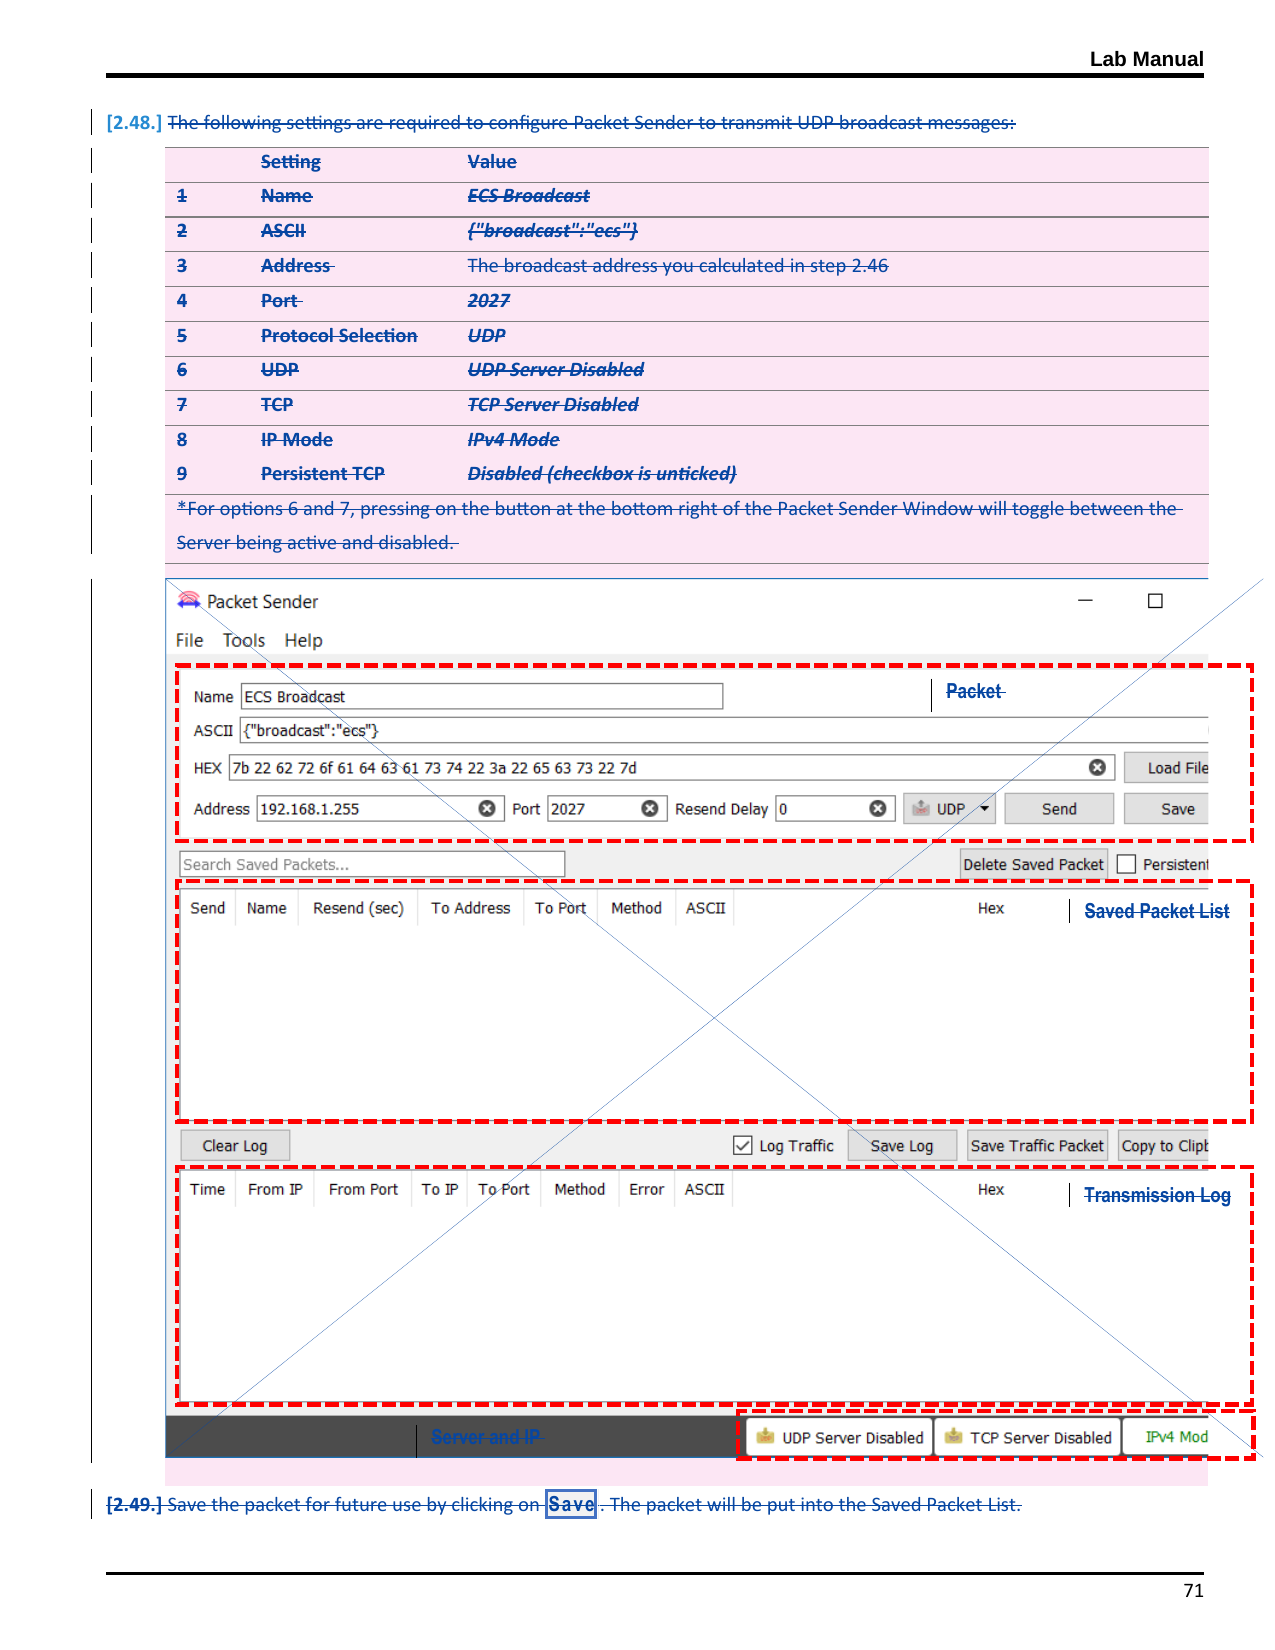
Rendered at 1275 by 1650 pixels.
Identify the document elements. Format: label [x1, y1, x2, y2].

picture [166, 1019, 1209, 1458]
picture [716, 624, 1209, 1409]
picture [166, 578, 1209, 1017]
picture [165, 580, 712, 1456]
